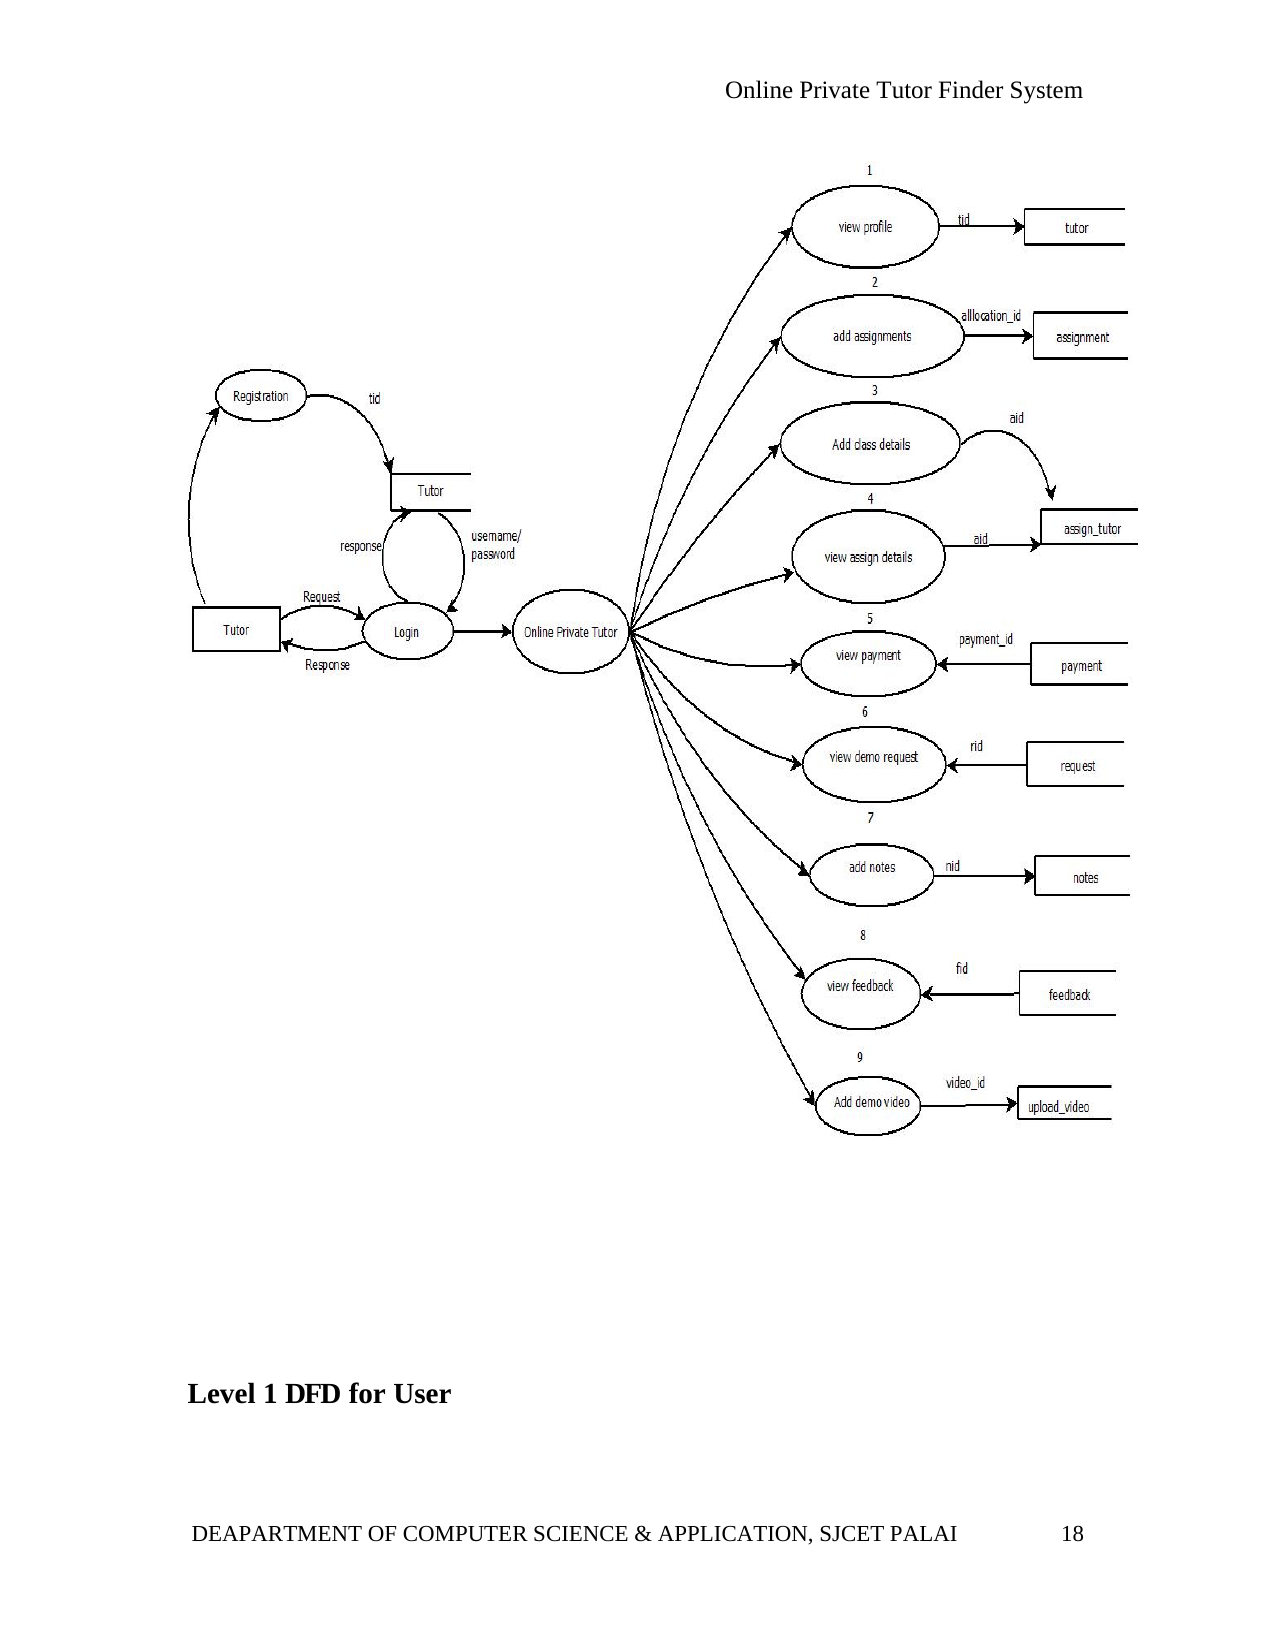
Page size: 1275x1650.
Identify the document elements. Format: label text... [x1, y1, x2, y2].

subtitle Level 1 DFD for User [187, 1376, 1087, 1409]
picture [187, 161, 1139, 1140]
